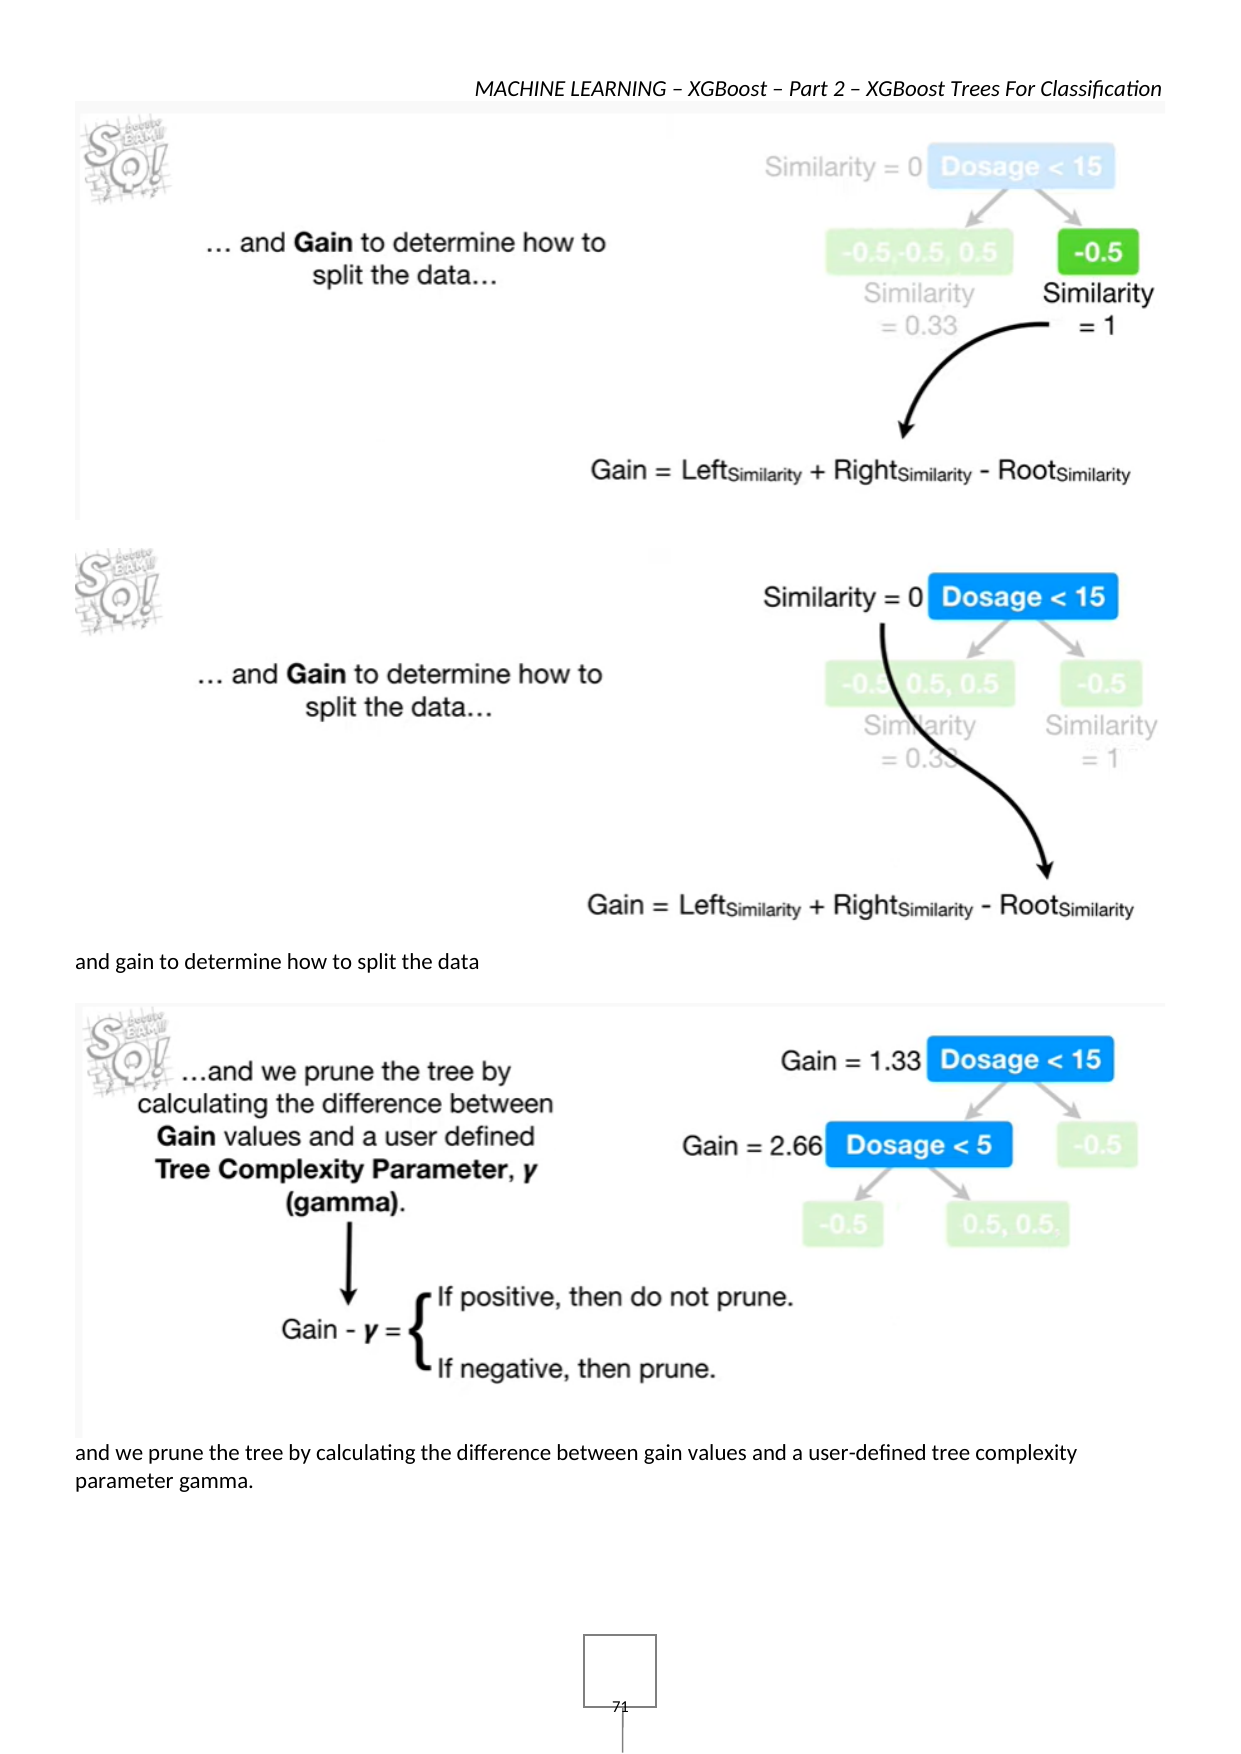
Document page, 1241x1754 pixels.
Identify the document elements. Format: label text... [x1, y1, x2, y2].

picture [75, 548, 1166, 948]
text and we prune the tree by calculating the difference between gain values and a user-defined tree complexity parameter gamma. [75, 1438, 1165, 1494]
picture [75, 101, 1166, 520]
picture [75, 1003, 1166, 1438]
text and gain to determine how to split the data [75, 948, 1165, 975]
